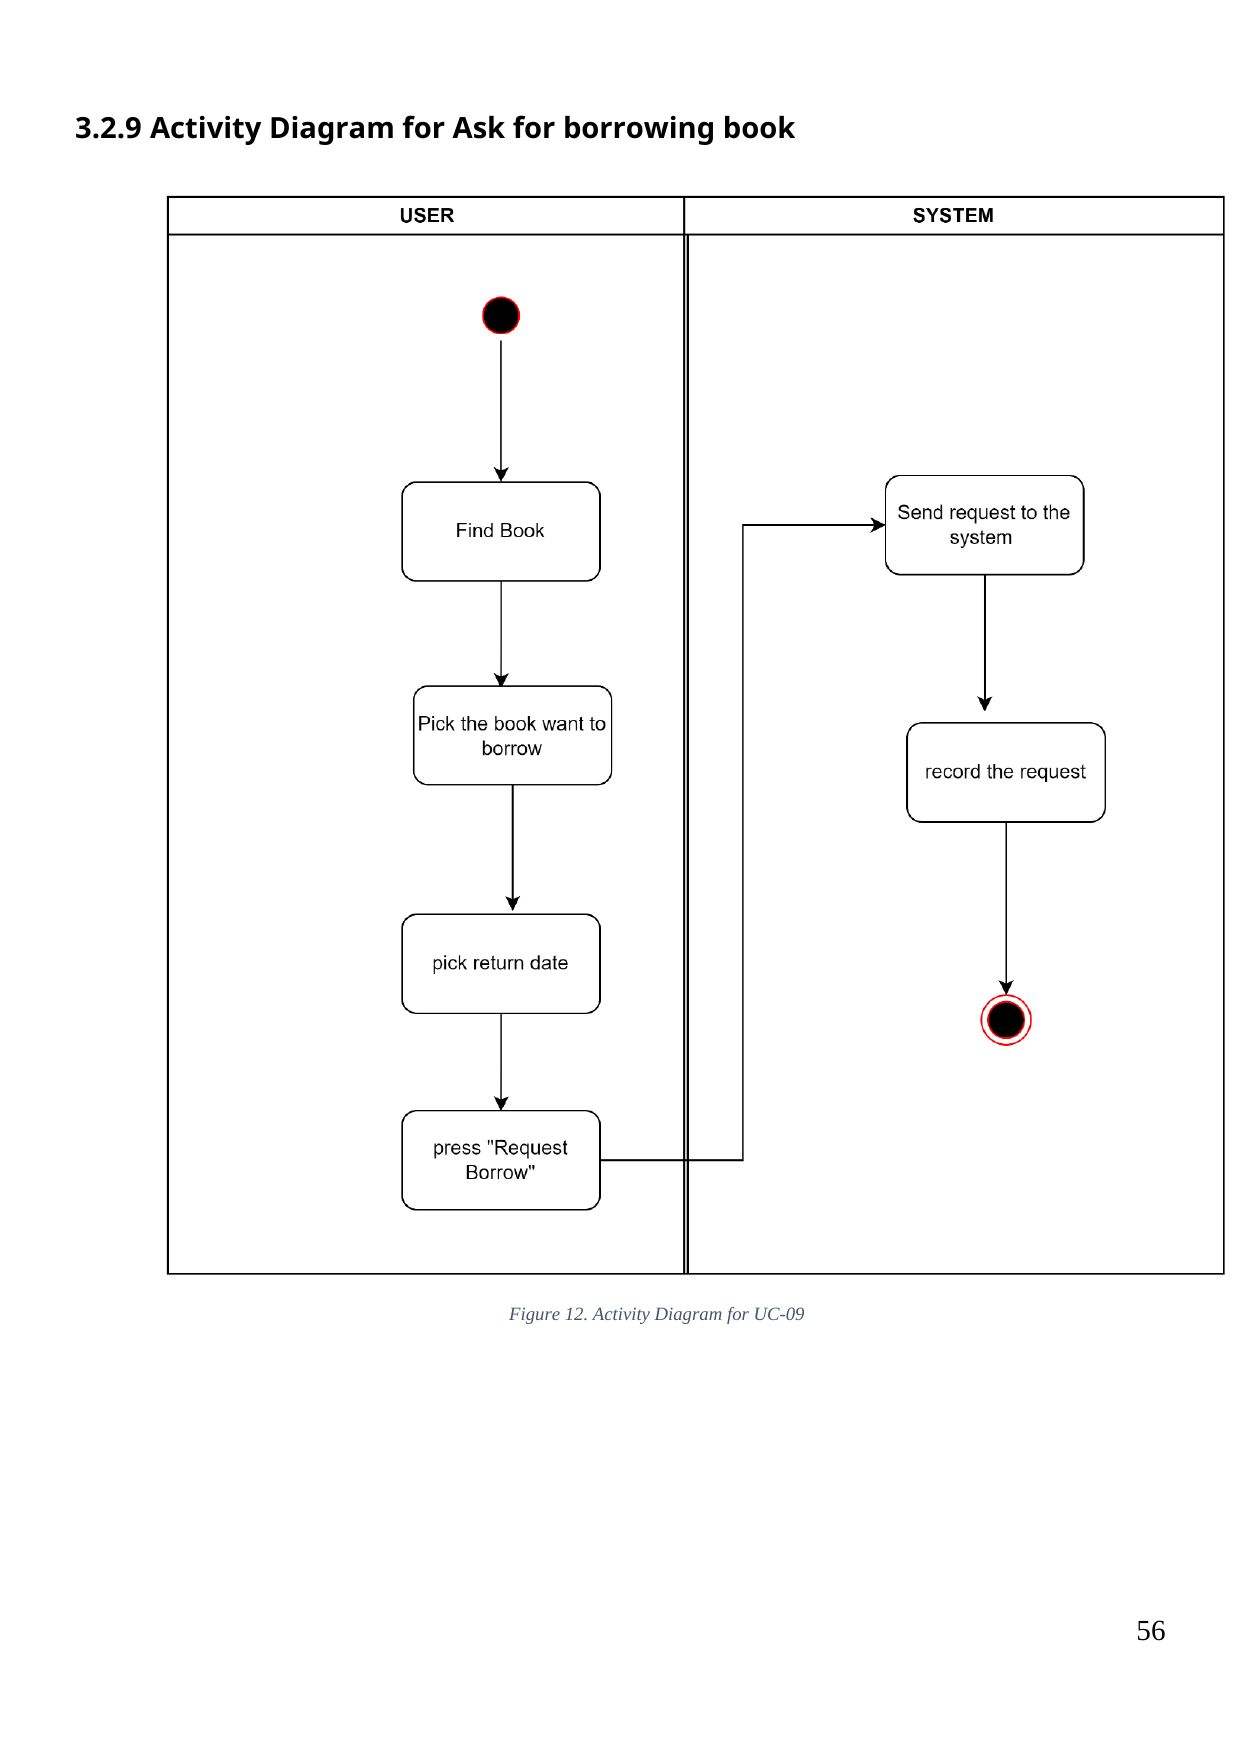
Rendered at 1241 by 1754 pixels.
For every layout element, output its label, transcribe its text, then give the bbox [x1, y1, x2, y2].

subtitle Activity Diagram for Ask for borrowing book [75, 107, 1165, 147]
picture [150, 179, 1241, 1291]
